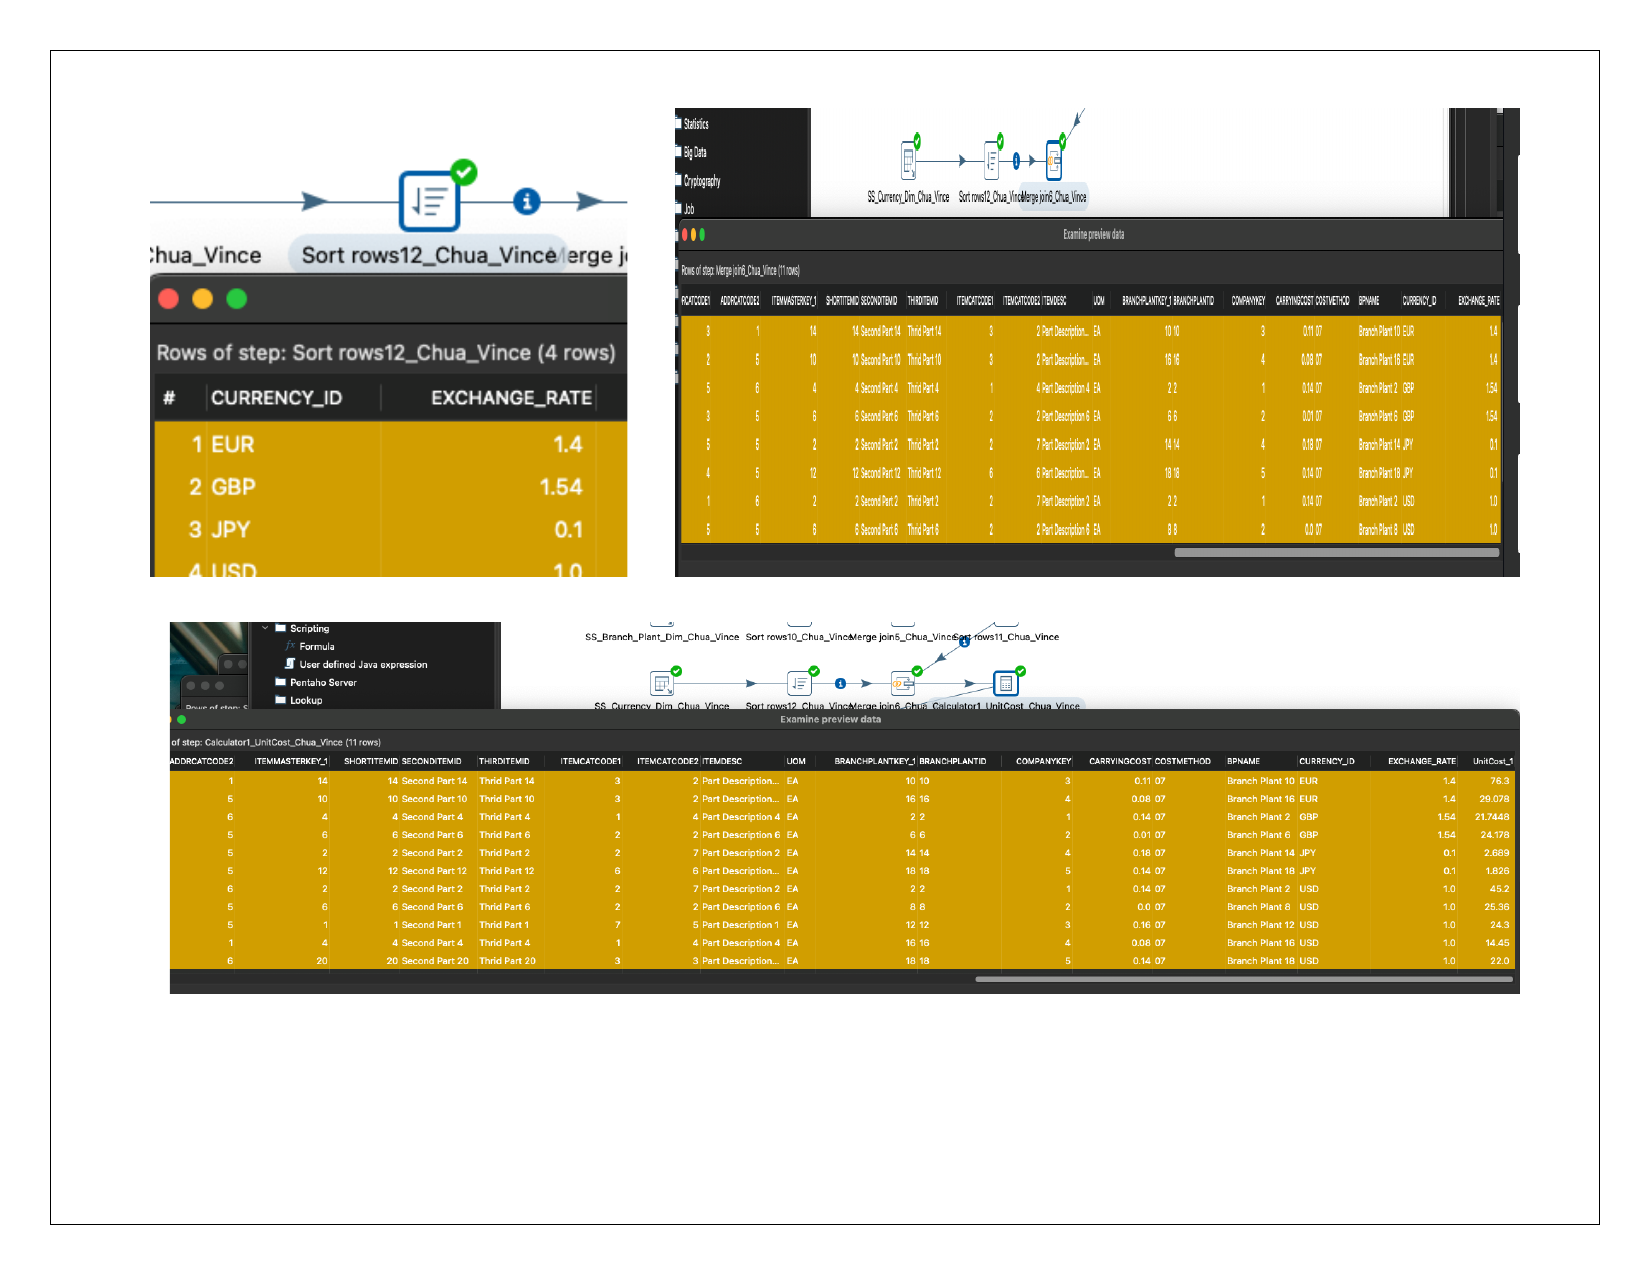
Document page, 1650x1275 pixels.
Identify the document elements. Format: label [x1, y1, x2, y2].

picture [150, 108, 628, 577]
picture [169, 622, 1520, 994]
picture [675, 108, 1520, 577]
